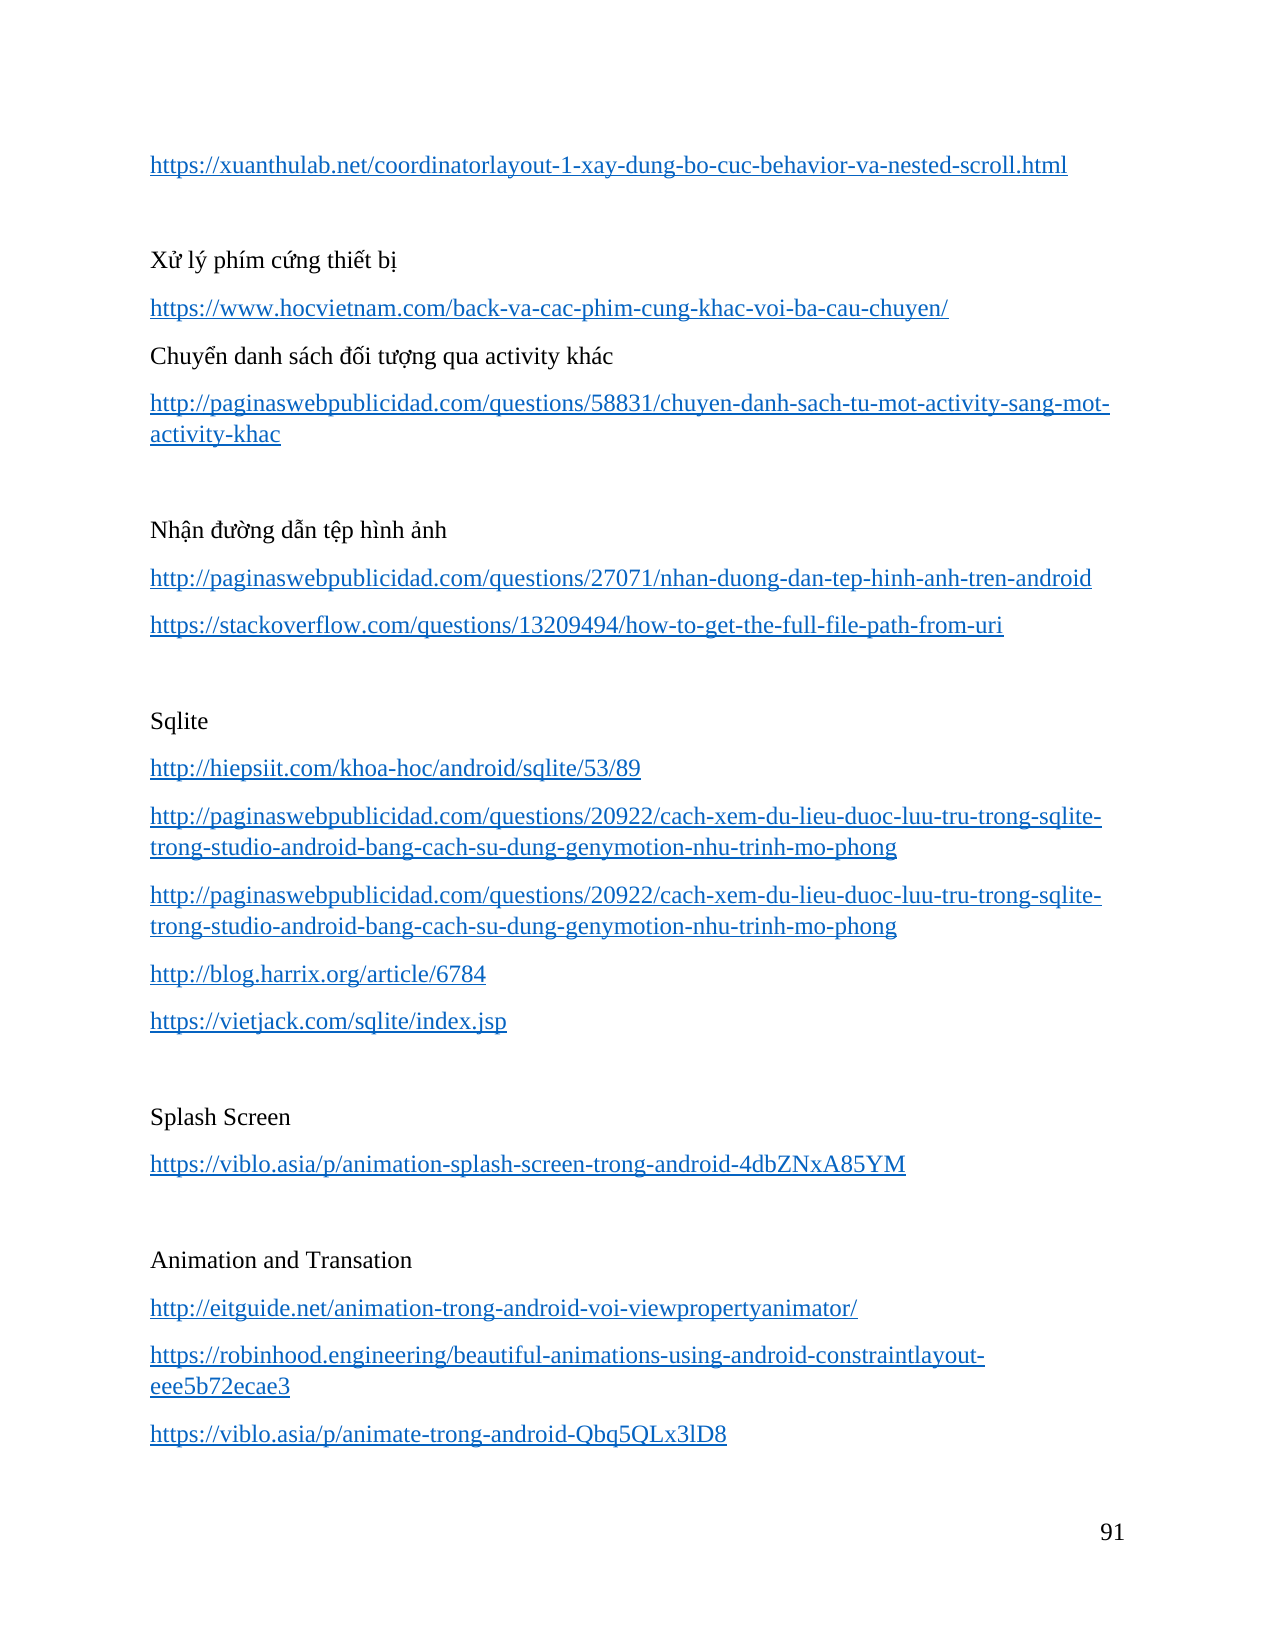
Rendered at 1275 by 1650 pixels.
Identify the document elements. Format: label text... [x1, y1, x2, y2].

text Chuyển danh sách đối tượng qua activity khác [150, 341, 1125, 369]
text http://paginaswebpublicidad.com/questions/20922/cach-xem-du-lieu-duoc-luu-tru-trong-sqlite-trong-studio-android-bang-cach-su-dung-genymotion-nhu-trinh-mo-phong [150, 801, 1125, 861]
text http://hiepsiit.com/khoa-hoc/android/sqlite/53/89 [150, 753, 1125, 782]
text http://paginaswebpublicidad.com/questions/20922/cach-xem-du-lieu-duoc-luu-tru-trong-sqlite-trong-studio-android-bang-cach-su-dung-genymotion-nhu-trinh-mo-phong [150, 880, 1125, 940]
text https://stackoverflow.com/questions/13209494/how-to-get-the-full-file-path-from-uri [150, 610, 1125, 639]
text https://xuanthulab.net/coordinatorlayout-1-xay-dung-bo-cuc-behavior-va-nested-scroll.html [150, 150, 1125, 179]
text https://www.hocvietnam.com/back-va-cac-phim-cung-khac-voi-ba-cau-chuyen/ [150, 293, 1125, 322]
text http://blog.harrix.org/article/6784 [150, 959, 1125, 987]
text http://paginaswebpublicidad.com/questions/27071/nhan-duong-dan-tep-hinh-anh-tren-android [150, 563, 1125, 591]
text Animation and Transation [150, 1245, 1125, 1274]
text http://eitguide.net/animation-trong-android-voi-viewpropertyanimator/ [150, 1293, 1125, 1321]
text https://viblo.asia/p/animate-trong-android-Qbq5QLx3lD8 [150, 1419, 1125, 1448]
text Nhận đường dẫn tệp hình ảnh [150, 515, 1125, 544]
text Sqlite [150, 706, 1125, 734]
text http://paginaswebpublicidad.com/questions/58831/chuyen-danh-sach-tu-mot-activity-sang-mot-activity-khac [150, 388, 1125, 448]
text Xử lý phím cứng thiết bị [150, 245, 1125, 274]
text https://viblo.asia/p/animation-splash-screen-trong-android-4dbZNxA85YM [150, 1149, 1125, 1178]
text Splash Screen [150, 1102, 1125, 1131]
text https://robinhood.engineering/beautiful-animations-using-android-constraintlayout-eee5b72ecae3 [150, 1340, 1125, 1400]
text https://vietjack.com/sqlite/index.jsp [150, 1006, 1125, 1035]
